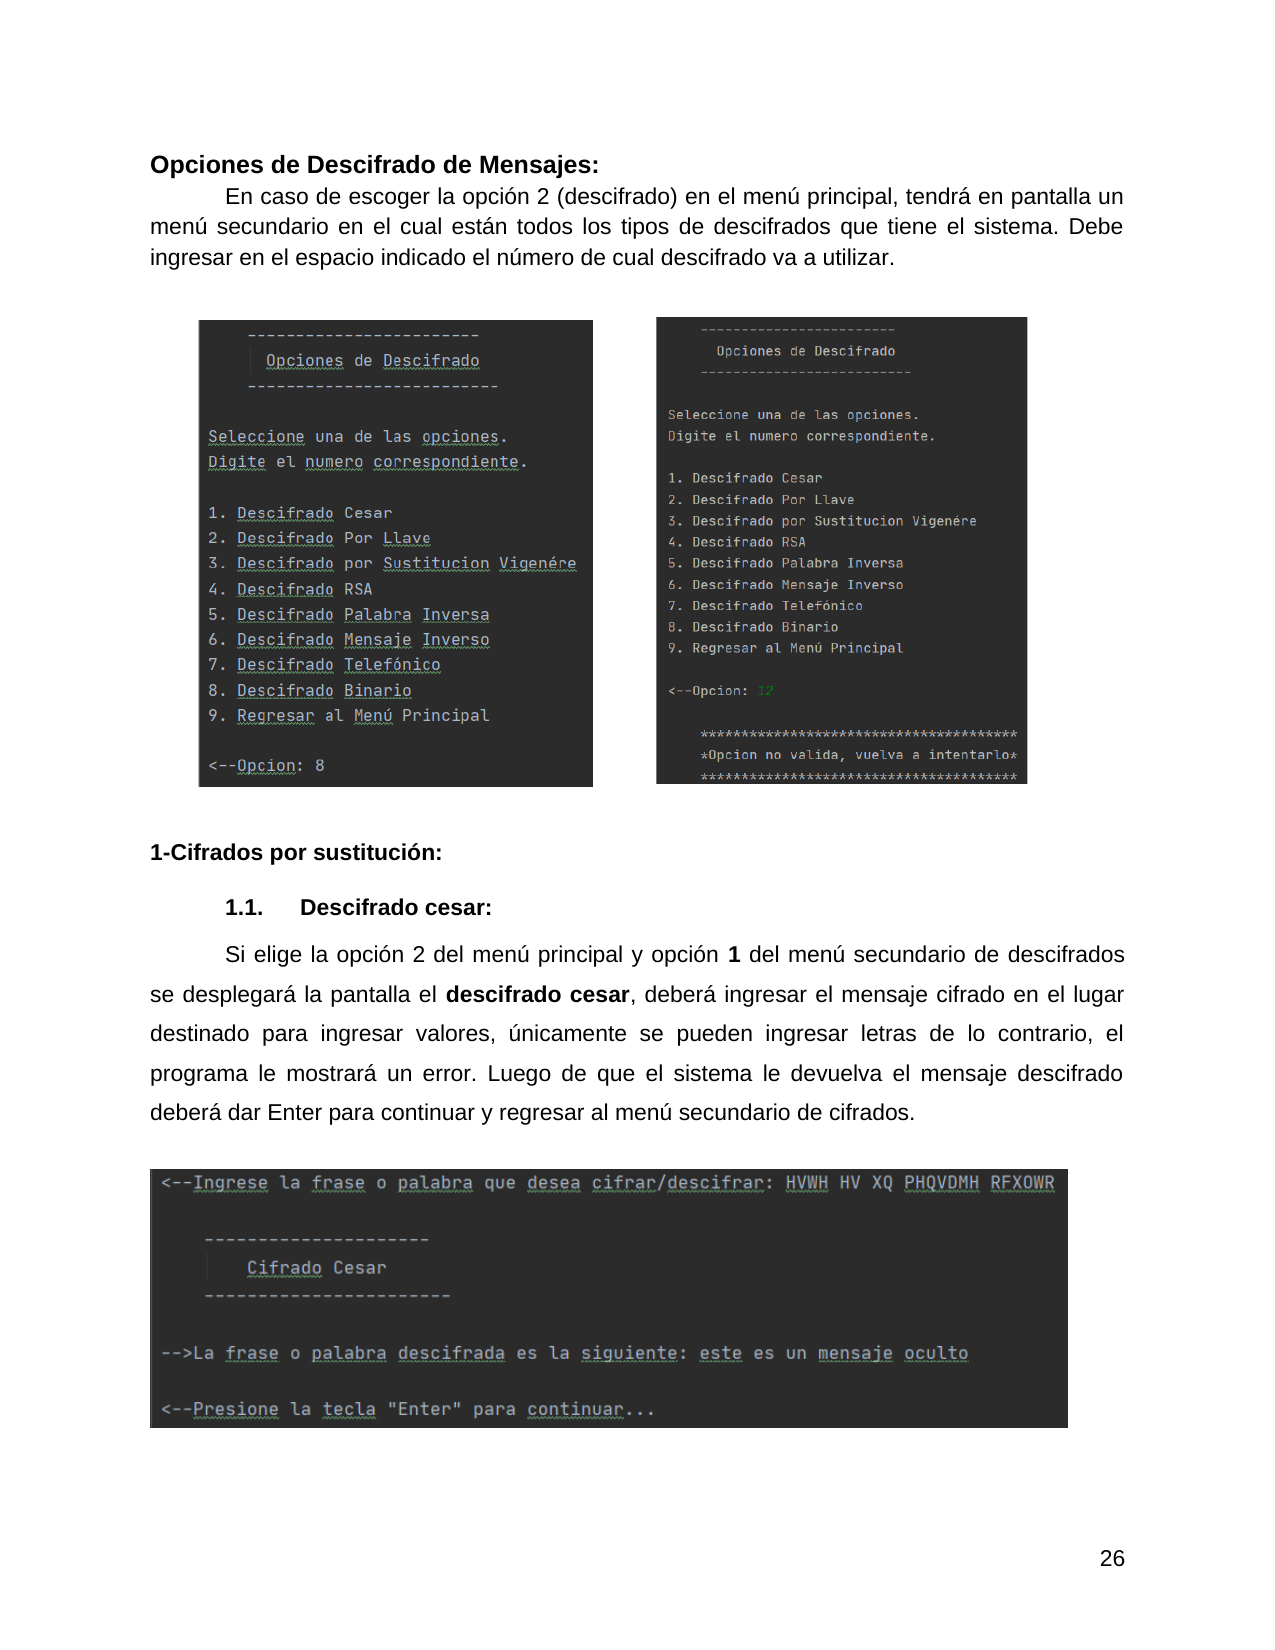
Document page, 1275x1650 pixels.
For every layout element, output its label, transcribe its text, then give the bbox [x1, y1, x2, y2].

picture [150, 1169, 1068, 1428]
picture [198, 320, 593, 787]
picture [656, 317, 1028, 784]
text En caso de escoger la opción 2 (descifrado) en el menú principal, tendrá en pantalla un menú secundario en el cual están todos los tipos de descifrados que tiene el sistema. Debe ingresar en el espacio indicado el número de cual descifrado va a utilizar. [150, 183, 1125, 270]
subtitle Descifrado cesar: [225, 894, 1125, 920]
subtitle Opciones de Descifrado de Mensajes: [150, 150, 1125, 179]
text Si elige la opción 2 del menú principal y opción 1 del menú secundario de descifrados se desplegará la pantalla el descifrado cesar, deberá ingresar el mensaje cifrado en el lugar destinado para ingresar valores, únicamente se pueden ingresar letras de lo contrario, el programa le mostrará un error. Luego de que el sistema le devuelva el mensaje descifrado deberá dar Enter para continuar y regresar al menú secundario de cifrados. [150, 941, 1125, 1126]
